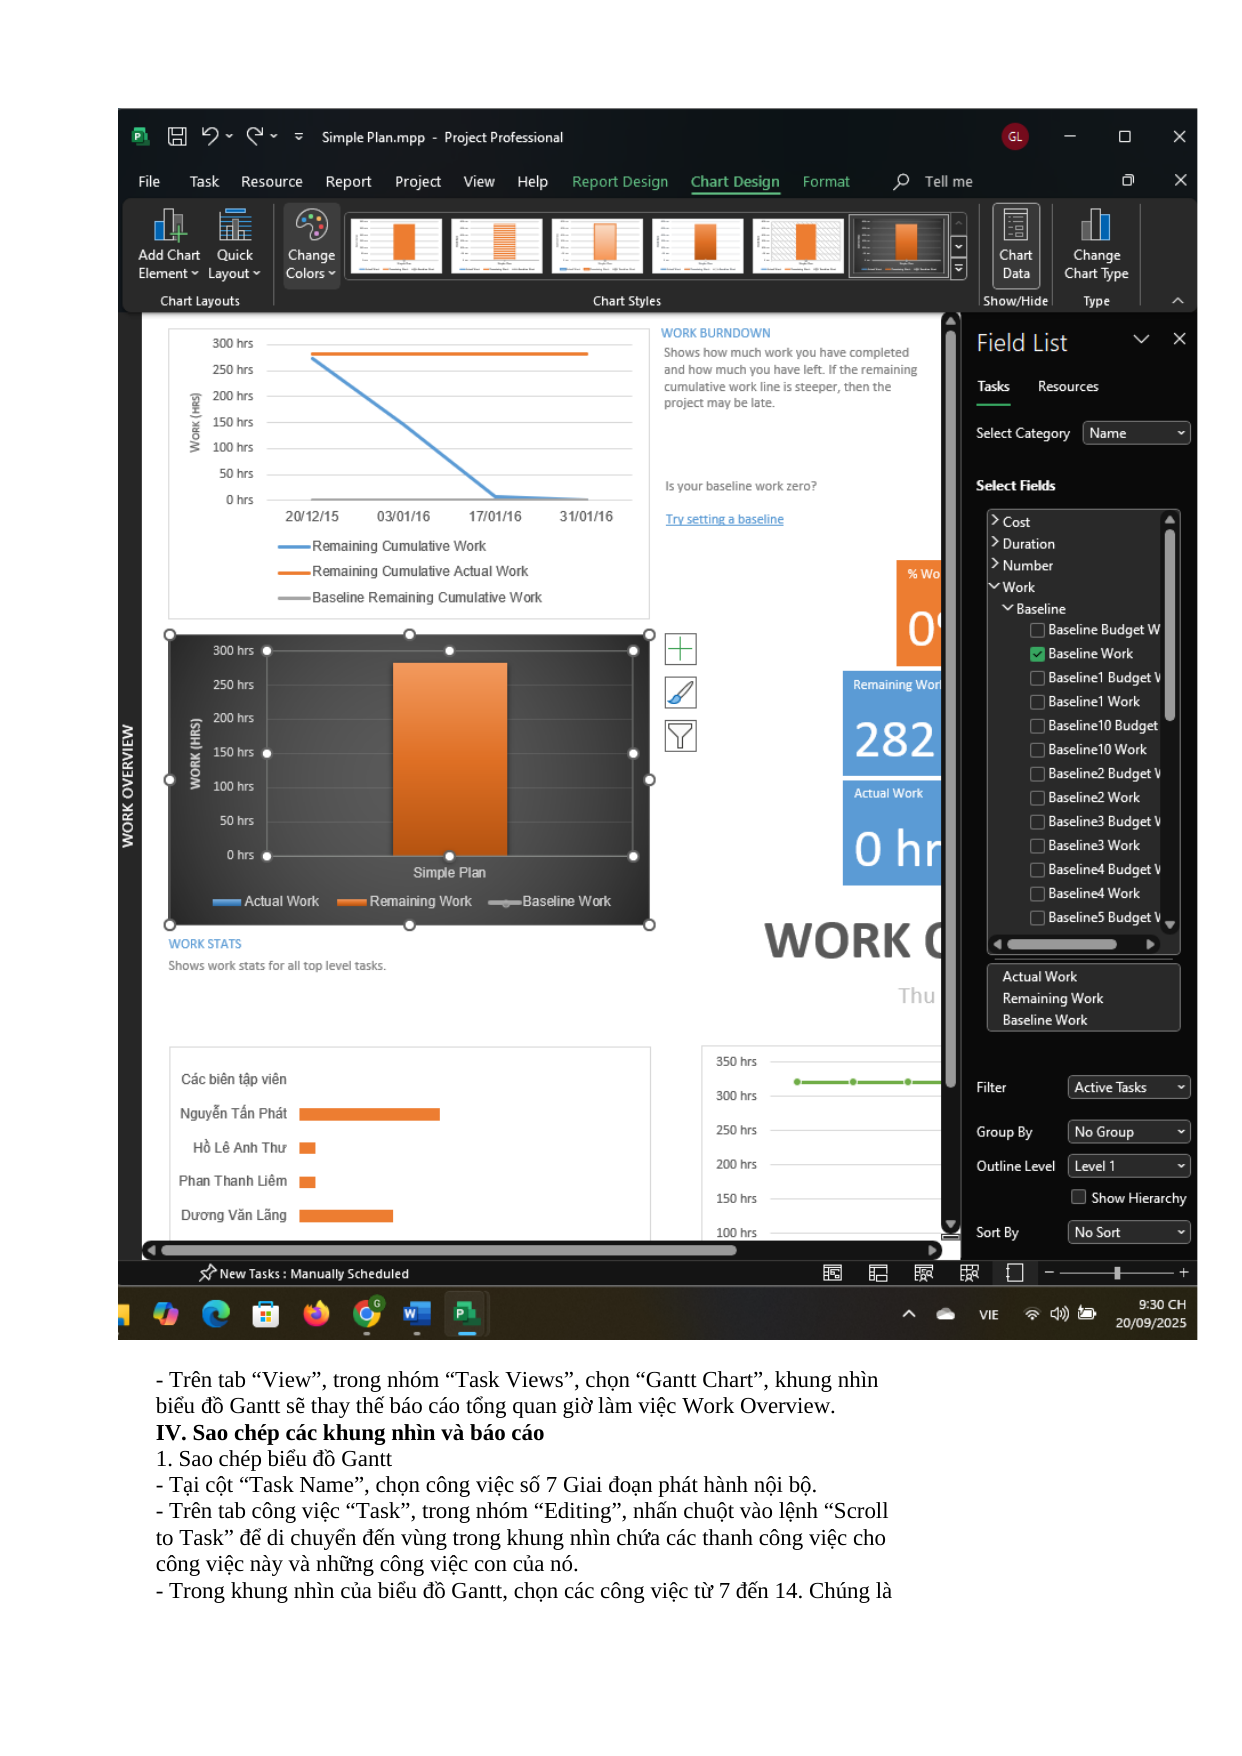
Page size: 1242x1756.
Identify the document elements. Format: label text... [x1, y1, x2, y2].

text IV. Sao chép các khung nhìn và báo cáo [156, 1418, 1197, 1445]
text 1. Sao chép biểu đồ Gantt [156, 1445, 1197, 1471]
text biểu đồ Gantt sẽ thay thế báo cáo tổng quan giờ làm việc Work Overview. [156, 1392, 1197, 1418]
text - Tại cột “Task Name”, chọn công việc số 7 Giai đoạn phát hành nội bộ. [156, 1471, 1197, 1498]
text - Trên tab công việc “Task”, trong nhóm “Editing”, nhấn chuột vào lệnh “Scroll [156, 1498, 1197, 1524]
picture [118, 108, 1198, 1340]
text - Trong khung nhìn của biểu đồ Gantt, chọn các công việc từ 7 đến 14. Chúng là [156, 1577, 1197, 1603]
text - Trên tab “View”, trong nhóm “Task Views”, chọn “Gantt Chart”, khung nhìn [156, 1366, 1197, 1392]
text to Task” để di chuyển đến vùng trong khung nhìn chứa các thanh công việc cho [156, 1524, 1197, 1550]
text công việc này và những công việc con của nó. [156, 1550, 1197, 1577]
